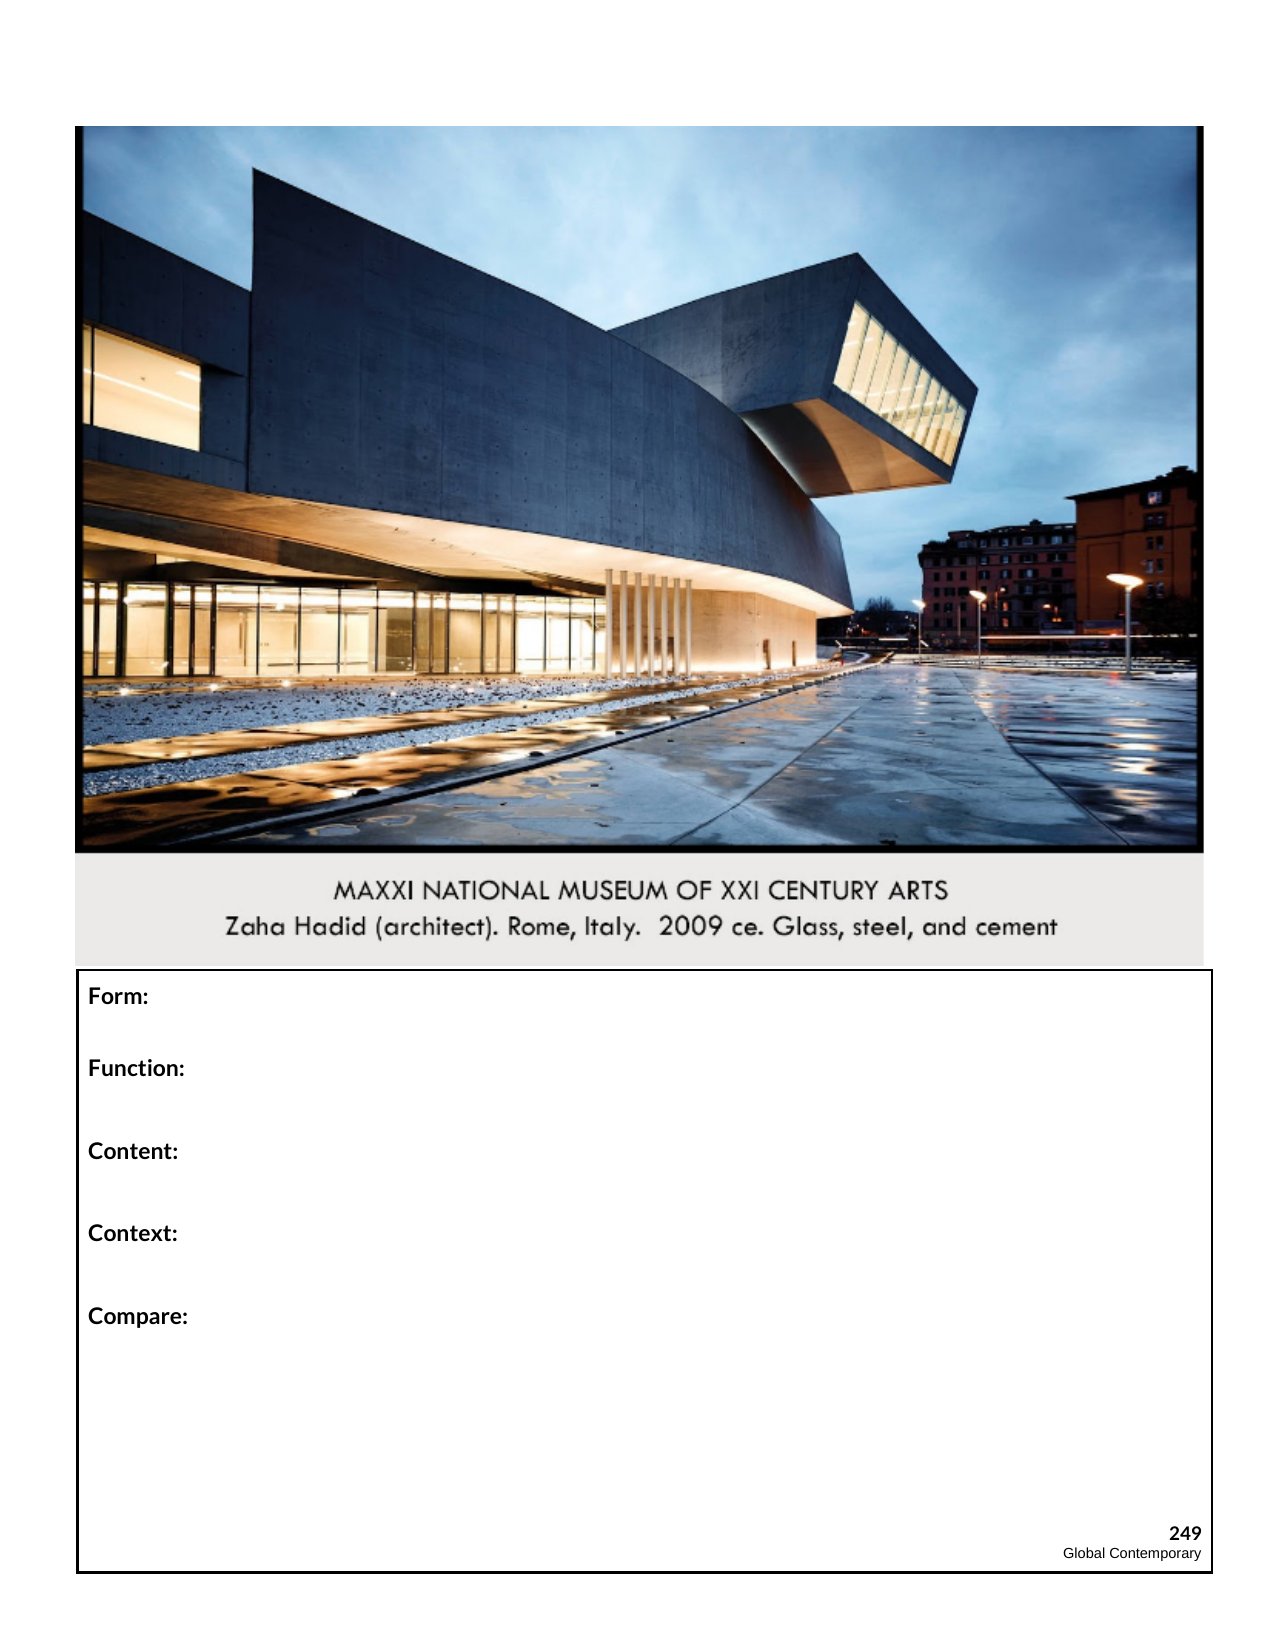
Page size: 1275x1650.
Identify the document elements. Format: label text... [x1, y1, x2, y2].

table_header Form: Function: Content: Context: Compare: 249 Global Contemporary [79, 971, 1211, 1571]
picture [75, 126, 1204, 966]
